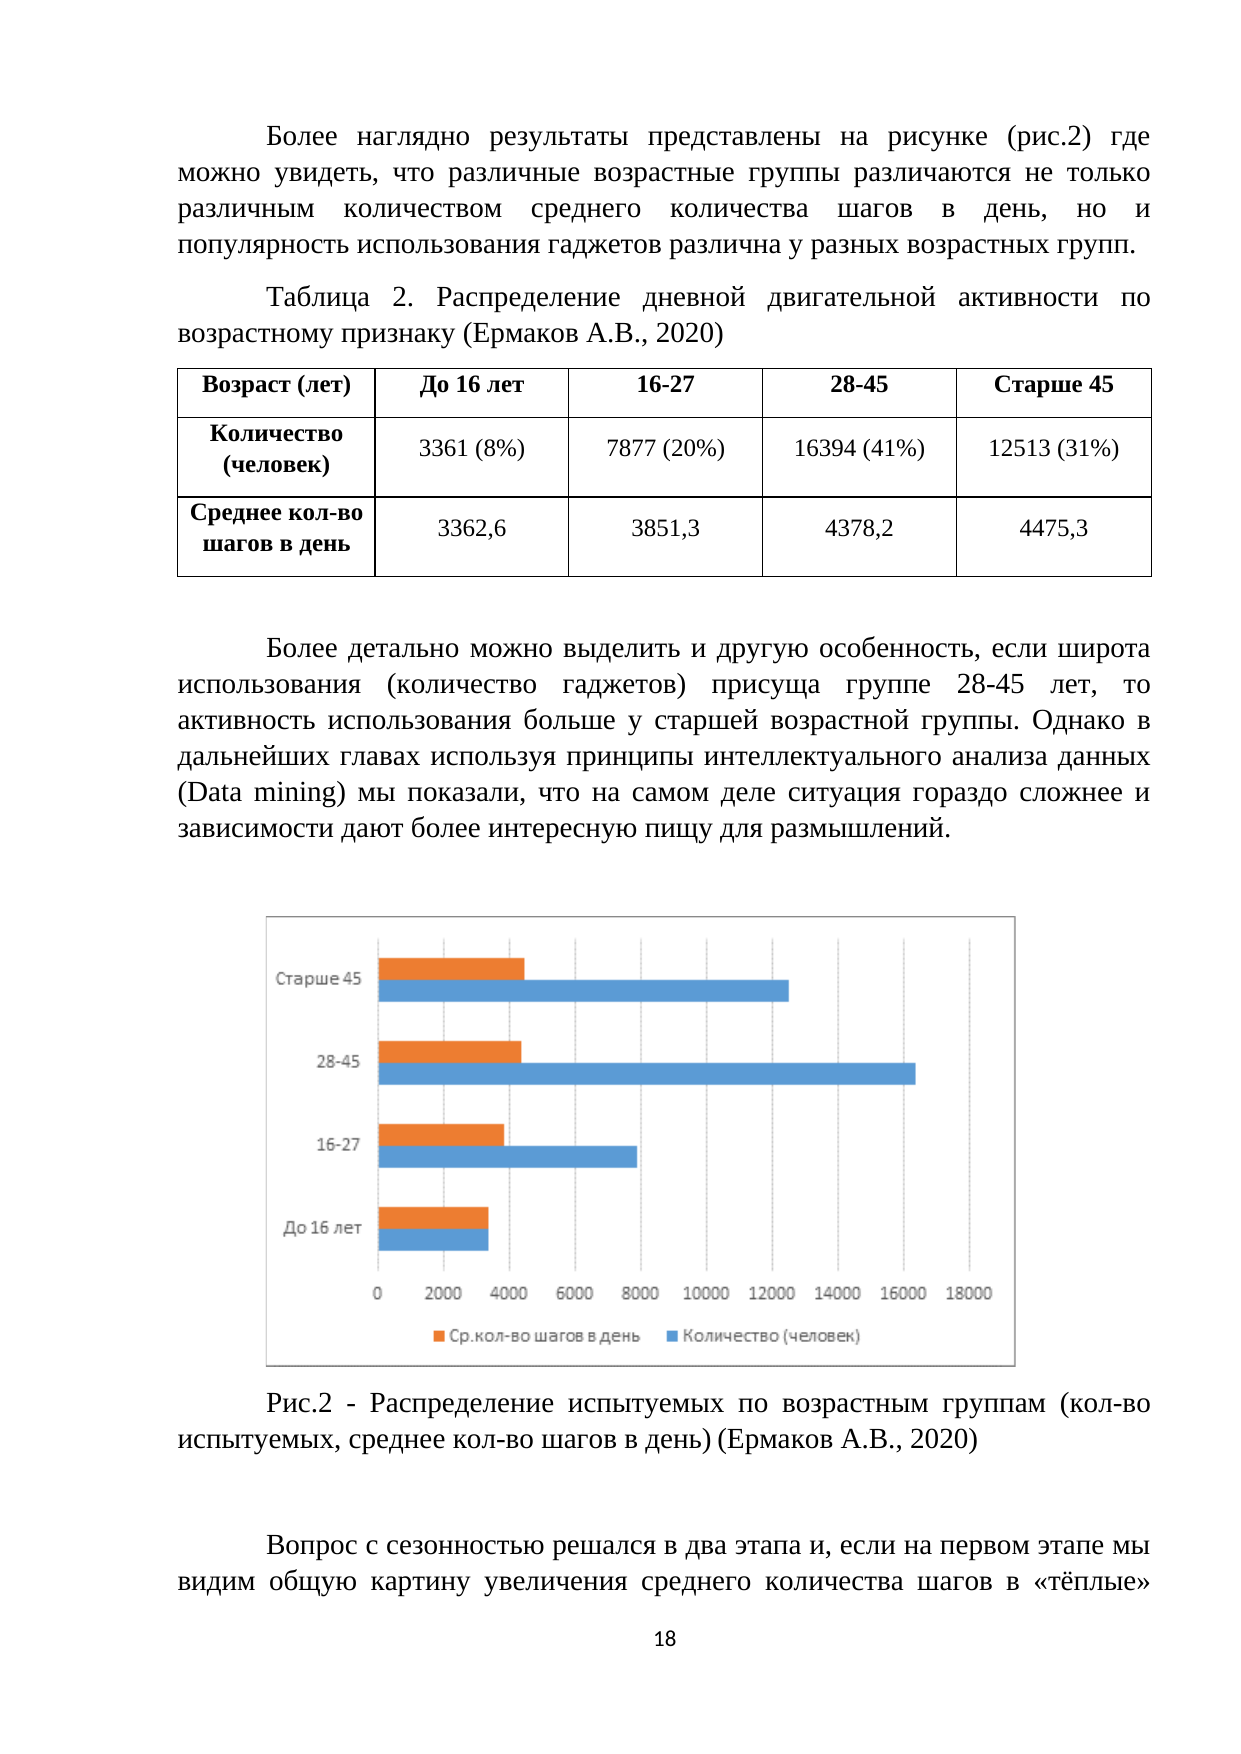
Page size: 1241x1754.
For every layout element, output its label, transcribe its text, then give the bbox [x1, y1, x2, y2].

table_cell 3361 (8%) [376, 418, 568, 496]
text Рис.2 - Распределение испытуемых по возрастным группам (кол-во испытуемых, среднее кол-во шагов в день) (Ермаков А.В., 2020) [177, 1385, 1152, 1455]
table_cell 3362,6 [376, 498, 568, 576]
text Таблица 2. Распределение дневной двигательной активности по возрастному признаку (Ермаков А.В., 2020) [177, 279, 1152, 349]
table_cell 12513 (31%) [957, 418, 1151, 496]
table_cell 4378,2 [763, 498, 956, 576]
table_cell 3851,3 [569, 498, 762, 576]
table_header Возраст (лет) [178, 369, 374, 417]
table_header Старше 45 [957, 369, 1151, 417]
picture [265, 916, 1016, 1367]
table_cell 7877 (20%) [569, 418, 762, 496]
text Более наглядно результаты представлены на рисунке (рис.2) где можно увидеть, что различные возрастные группы различаются не только различным количеством среднего количества шагов в день, но и популярность использования гаджетов различна у разных возрастных групп. [177, 118, 1152, 260]
table_header 16-27 [569, 369, 762, 417]
table_cell Количество (человек) [178, 418, 374, 496]
table_header 28-45 [763, 369, 956, 417]
table_cell Среднее кол-во шагов в день [178, 498, 374, 576]
text Более детально можно выделить и другую особенность, если широта использования (количество гаджетов) присуща группе 28-45 лет, то активность использования больше у старшей возрастной группы. Однако в дальнейших главах используя принципы интеллектуального анализа данных (Data mining) мы показали, что на самом деле ситуация гораздо сложнее и зависимости дают более интересную пищу для размышлений. [177, 630, 1152, 844]
table_header До 16 лет [376, 369, 568, 417]
table_cell 16394 (41%) [763, 418, 956, 496]
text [177, 1527, 1152, 1596]
table_cell 4475,3 [957, 498, 1151, 576]
